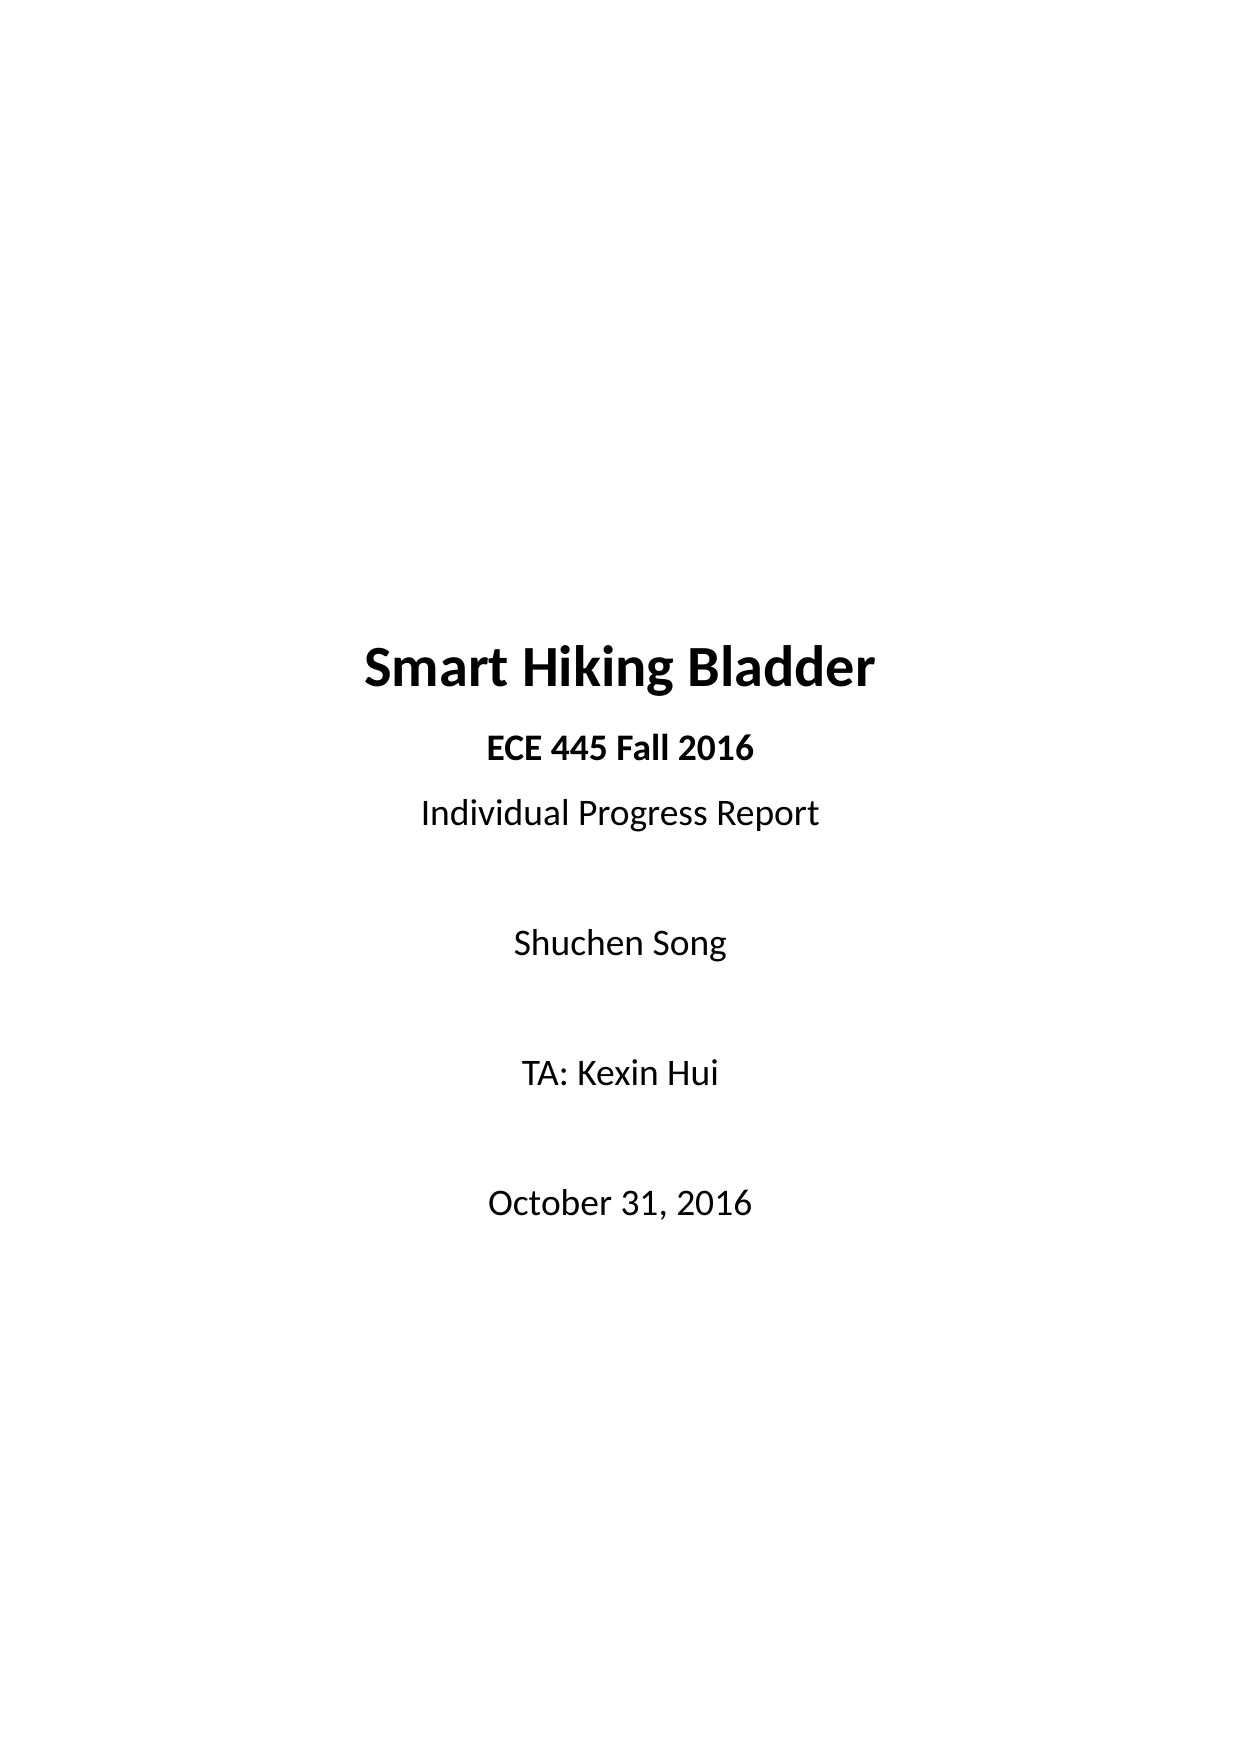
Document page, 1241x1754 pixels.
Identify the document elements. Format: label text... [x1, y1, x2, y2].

text Smart Hiking Bladder [150, 617, 1090, 714]
text TA: Kexin Hui [150, 1039, 1090, 1104]
text ECE 445 Fall 2016 [150, 714, 1090, 779]
text October 31, 2016 [150, 1169, 1090, 1234]
text Shuchen Song [150, 909, 1090, 974]
text Individual Progress Report [150, 779, 1090, 844]
